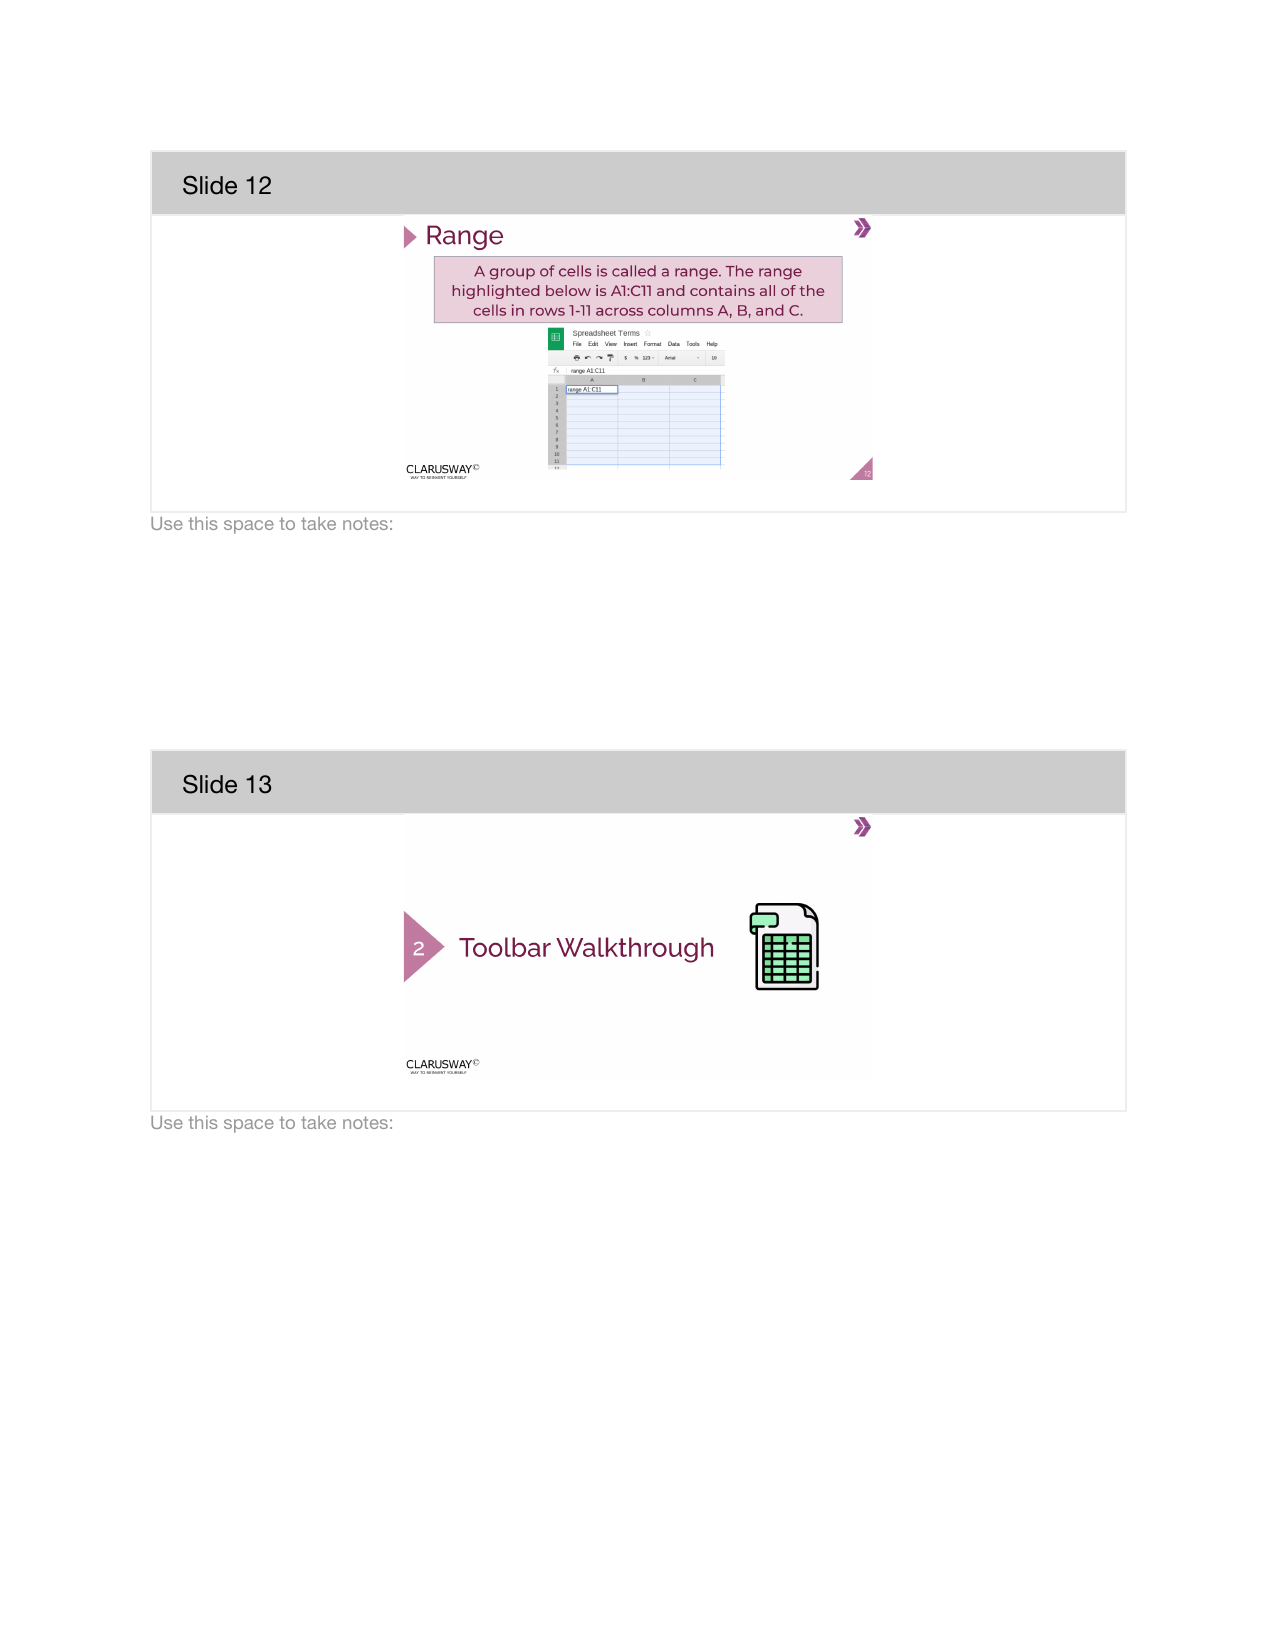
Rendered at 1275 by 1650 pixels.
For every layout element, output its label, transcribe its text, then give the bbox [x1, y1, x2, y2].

picture [403, 215, 873, 480]
table_header Slide 12 [152, 152, 1125, 214]
table_header Slide 13 [152, 751, 1125, 813]
picture [403, 814, 873, 1079]
table_cell [152, 216, 1125, 511]
text Use this space to take notes: [150, 513, 1125, 536]
table_cell [152, 815, 1125, 1110]
text Use this space to take notes: [150, 1112, 1125, 1135]
